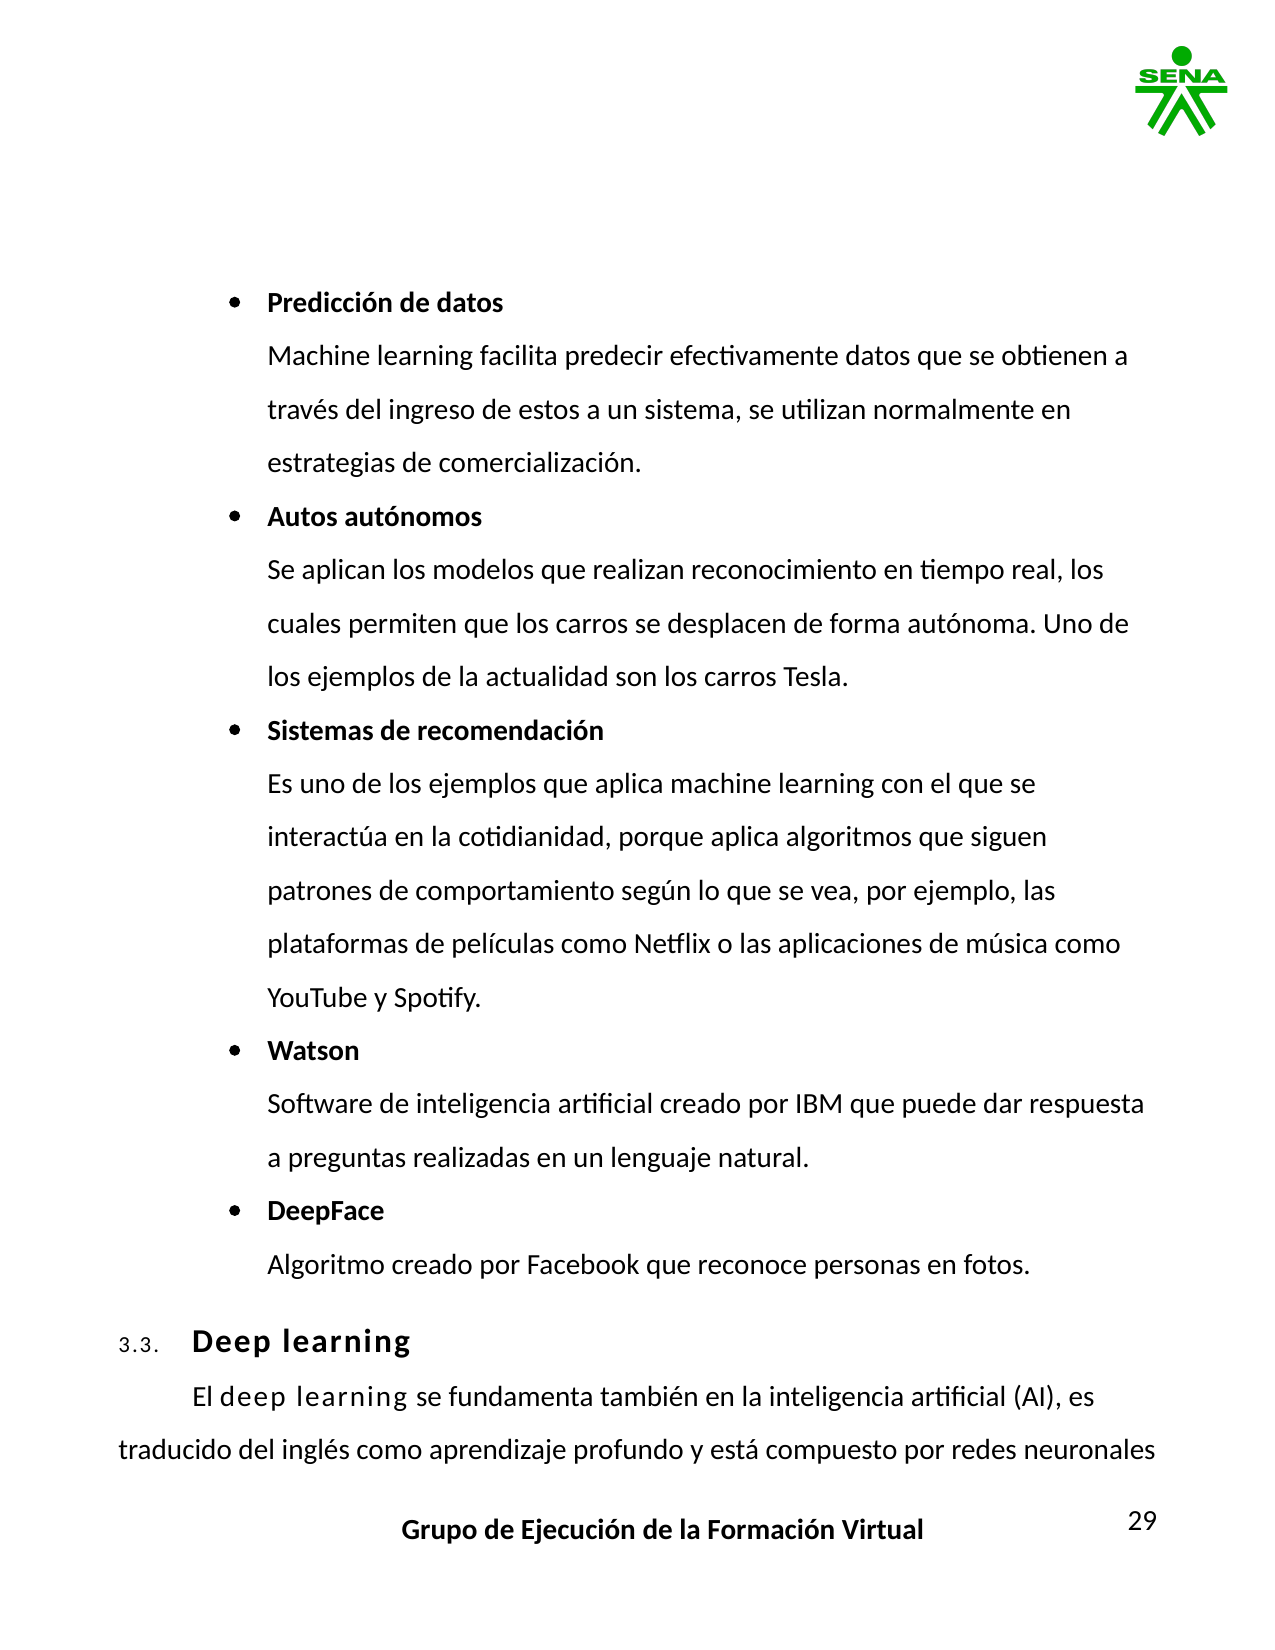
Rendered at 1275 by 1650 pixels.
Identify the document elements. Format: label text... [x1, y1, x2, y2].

subtitle Deep learning [118, 1320, 1157, 1361]
list Se aplican los modelos que realizan reconocimiento en tiempo real, los cuales permiten que los carros se desplacen de forma autónoma. Uno de los ejemplos de la actualidad son los carros Tesla. [267, 551, 1157, 694]
list Algoritmo creado por Facebook que reconoce personas en fotos. [267, 1246, 1157, 1282]
list Sistemas de recomendación [229, 712, 1157, 747]
list Predicción de datos [229, 284, 1157, 320]
list Machine learning facilita predecir efectivamente datos que se obtienen a través del ingreso de estos a un sistema, se utilizan normalmente en estrategias de comercialización. [267, 337, 1157, 480]
picture [1135, 46, 1228, 136]
list DeepFace [229, 1192, 1157, 1228]
list Autos autónomos [229, 498, 1157, 533]
list Watson [229, 1032, 1157, 1068]
list Software de inteligencia artificial creado por IBM que puede dar respuesta a preguntas realizadas en un lenguaje natural. [267, 1086, 1157, 1175]
list Es uno de los ejemplos que aplica machine learning con el que se interactúa en la cotidianidad, porque aplica algoritmos que siguen patrones de comportamiento según lo que se vea, por ejemplo, las plataformas de películas como Netflix o las aplicaciones de música como YouTube y Spotify. [267, 765, 1157, 1014]
